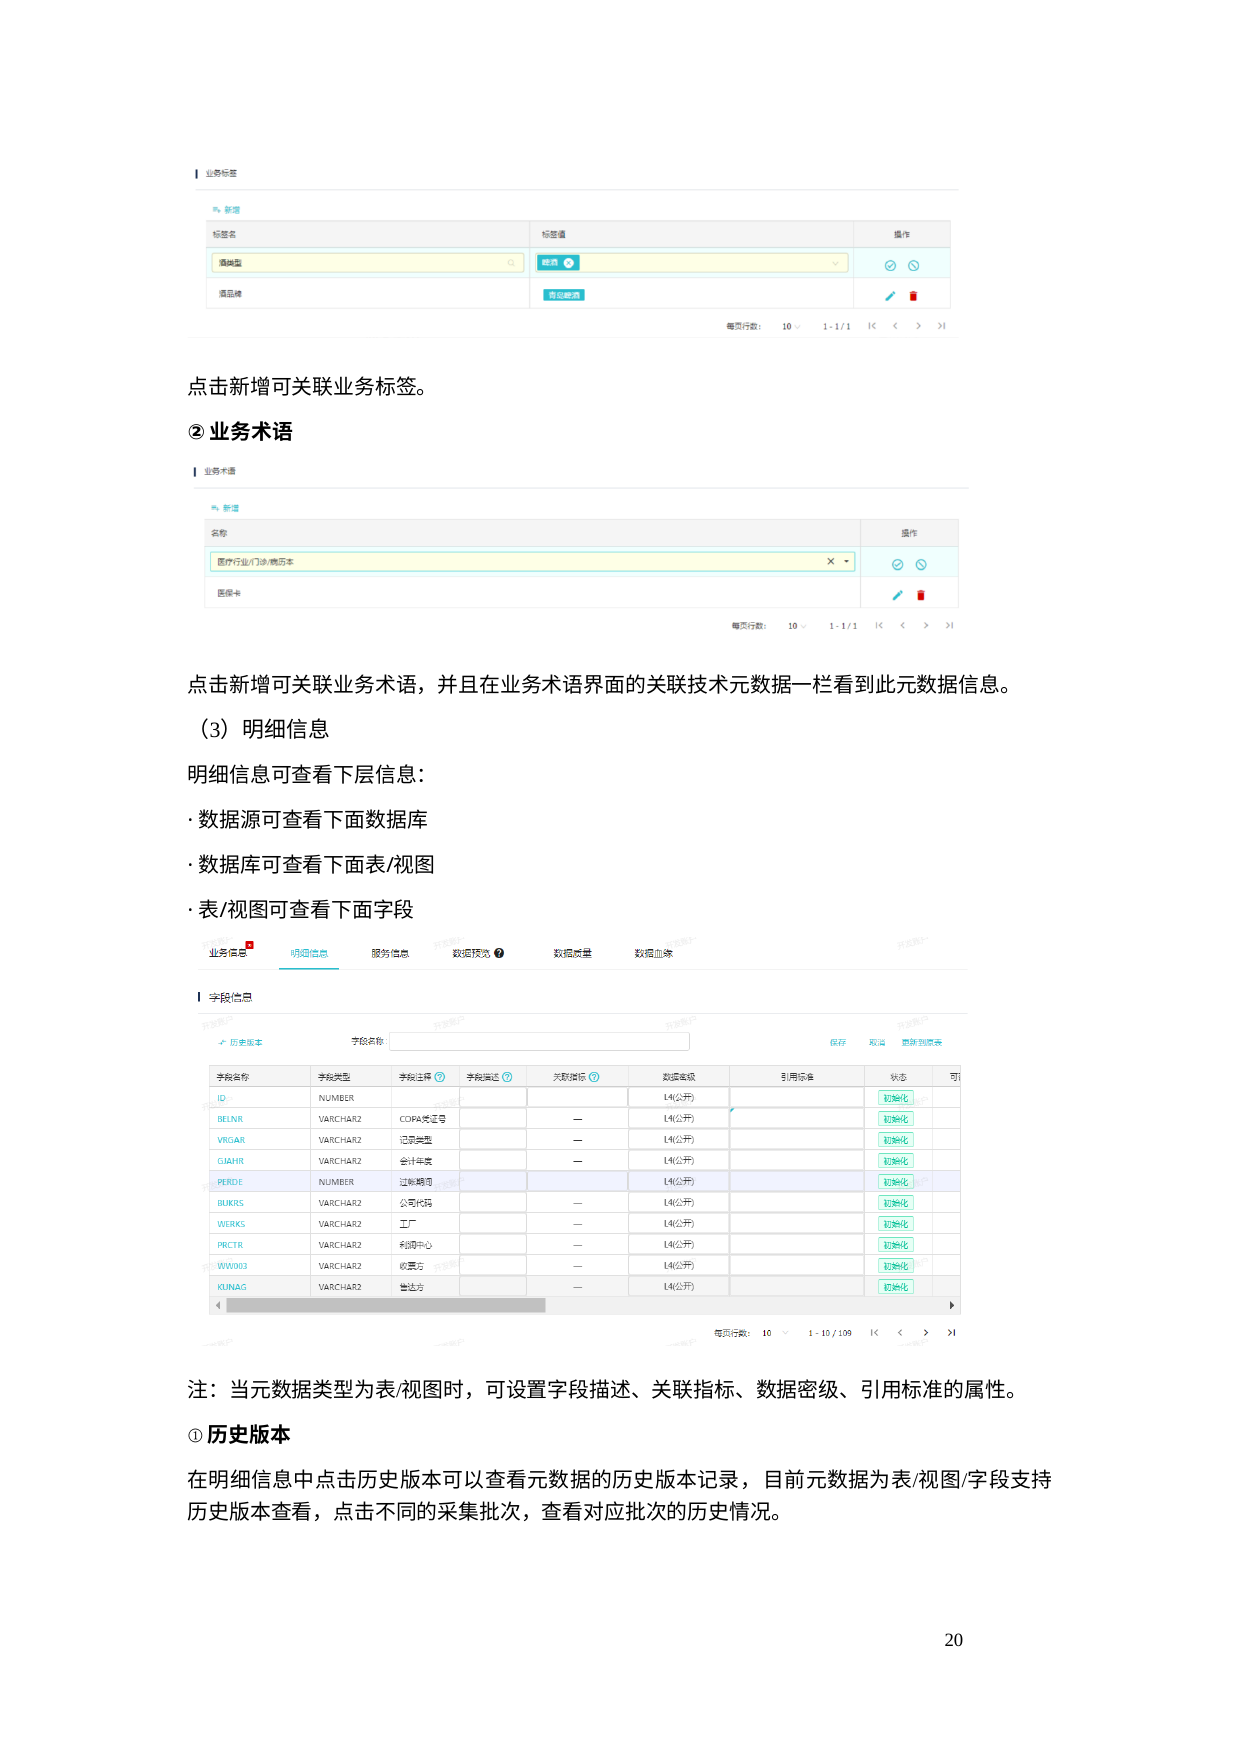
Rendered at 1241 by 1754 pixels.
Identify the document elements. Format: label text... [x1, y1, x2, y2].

text ①历史版本 [187, 1417, 1053, 1449]
text 点击新增可关联业务术语，并且在业务术语界面的关联技术元数据一栏看到此元数据信息。 [187, 667, 1053, 699]
text 注：当元数据类型为表/视图时，可设置字段描述、关联指标、数据密级、引用标准的属性。 [187, 1372, 1053, 1404]
text · 表/视图可查看下面字段 [187, 892, 1053, 924]
text ②业务术语 [187, 414, 1053, 447]
picture [187, 162, 959, 338]
text （3）明细信息 [187, 712, 1053, 744]
picture [187, 459, 971, 642]
text 明细信息可查看下层信息： [187, 757, 1053, 789]
text 点击新增可关联业务标签。 [187, 369, 1053, 402]
text 在明细信息中点击历史版本可以查看元数据的历史版本记录，目前元数据为表/视图/字段支持历史版本查看，点击不同的采集批次，查看对应批次的历史情况。 [187, 1462, 1053, 1527]
picture [187, 937, 968, 1346]
text · 数据源可查看下面数据库 [187, 802, 1053, 834]
text · 数据库可查看下面表/视图 [187, 847, 1053, 879]
